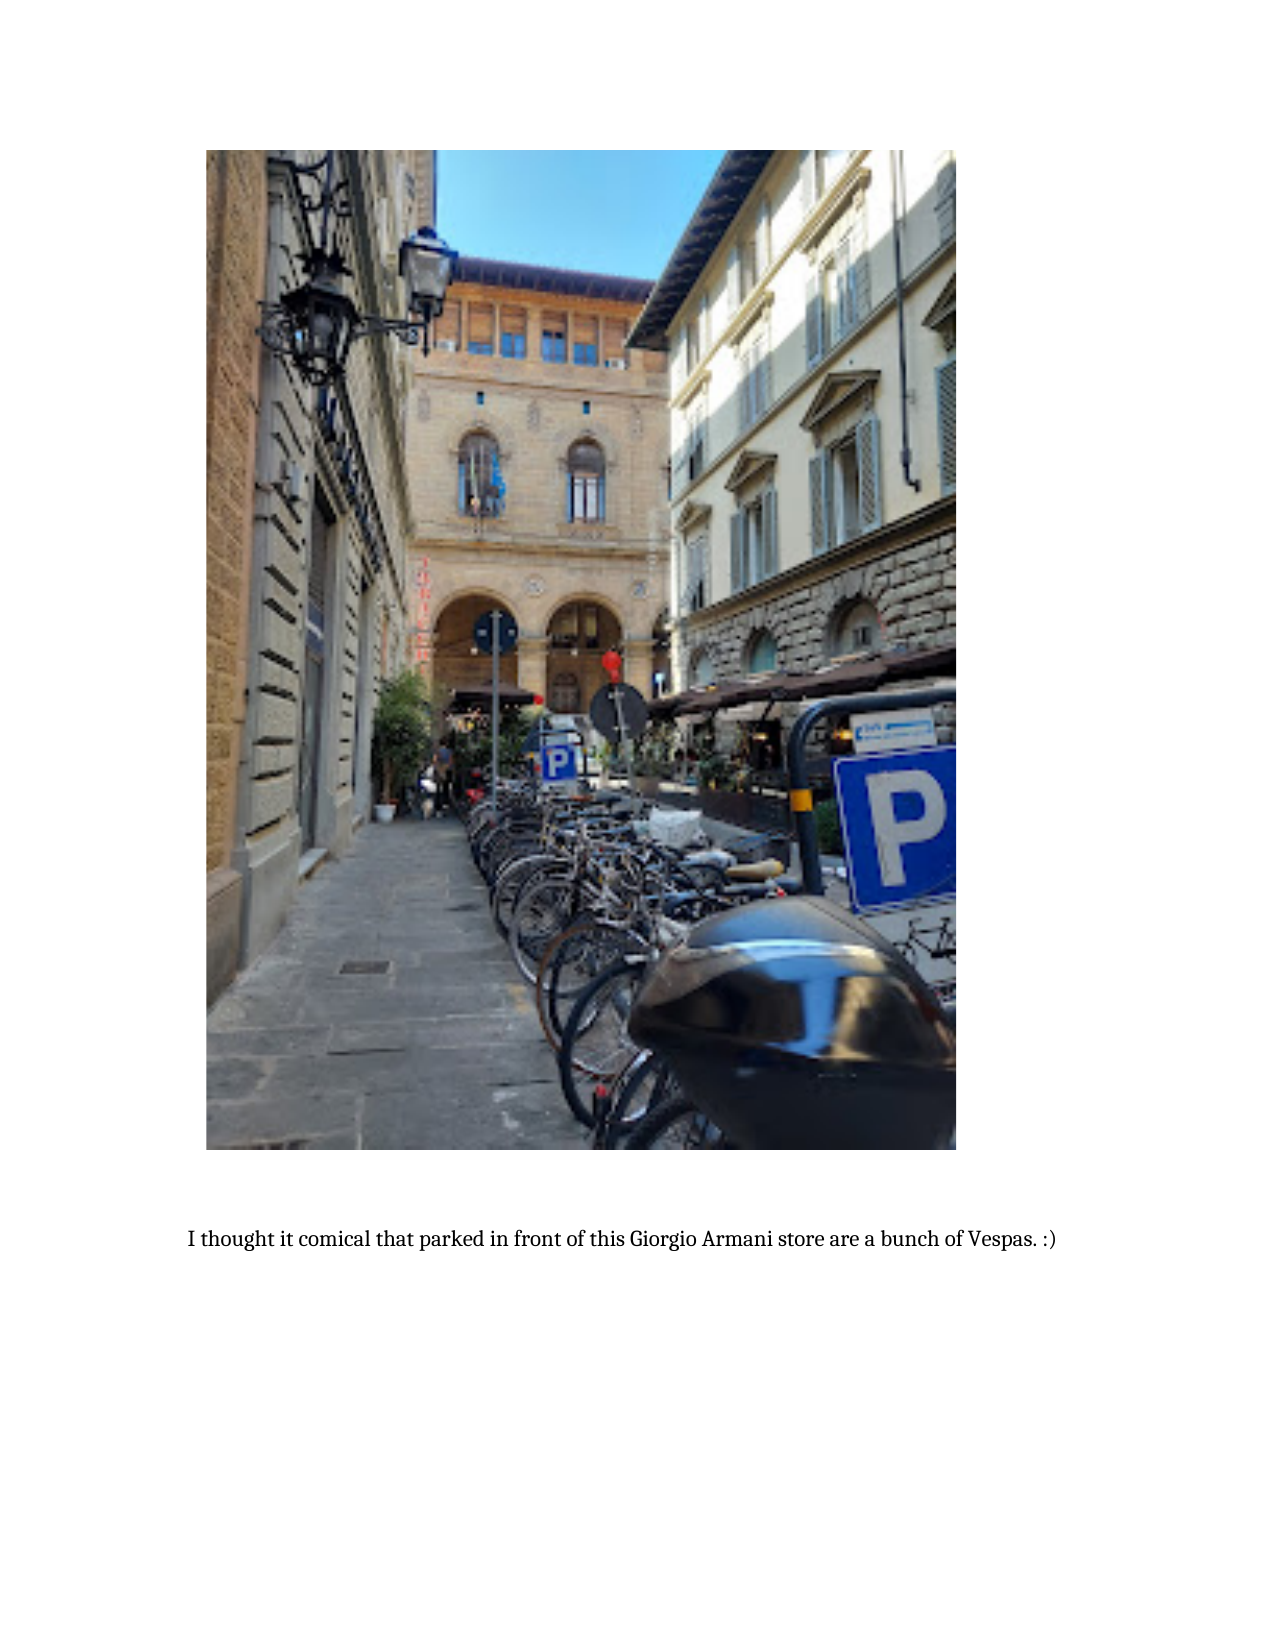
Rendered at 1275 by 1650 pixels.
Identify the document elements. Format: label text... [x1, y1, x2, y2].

text I thought it comical that parked in front of this Giorgio Armani store are a bunch of Vespas. :) [187, 1226, 1087, 1252]
picture [206, 150, 957, 1150]
